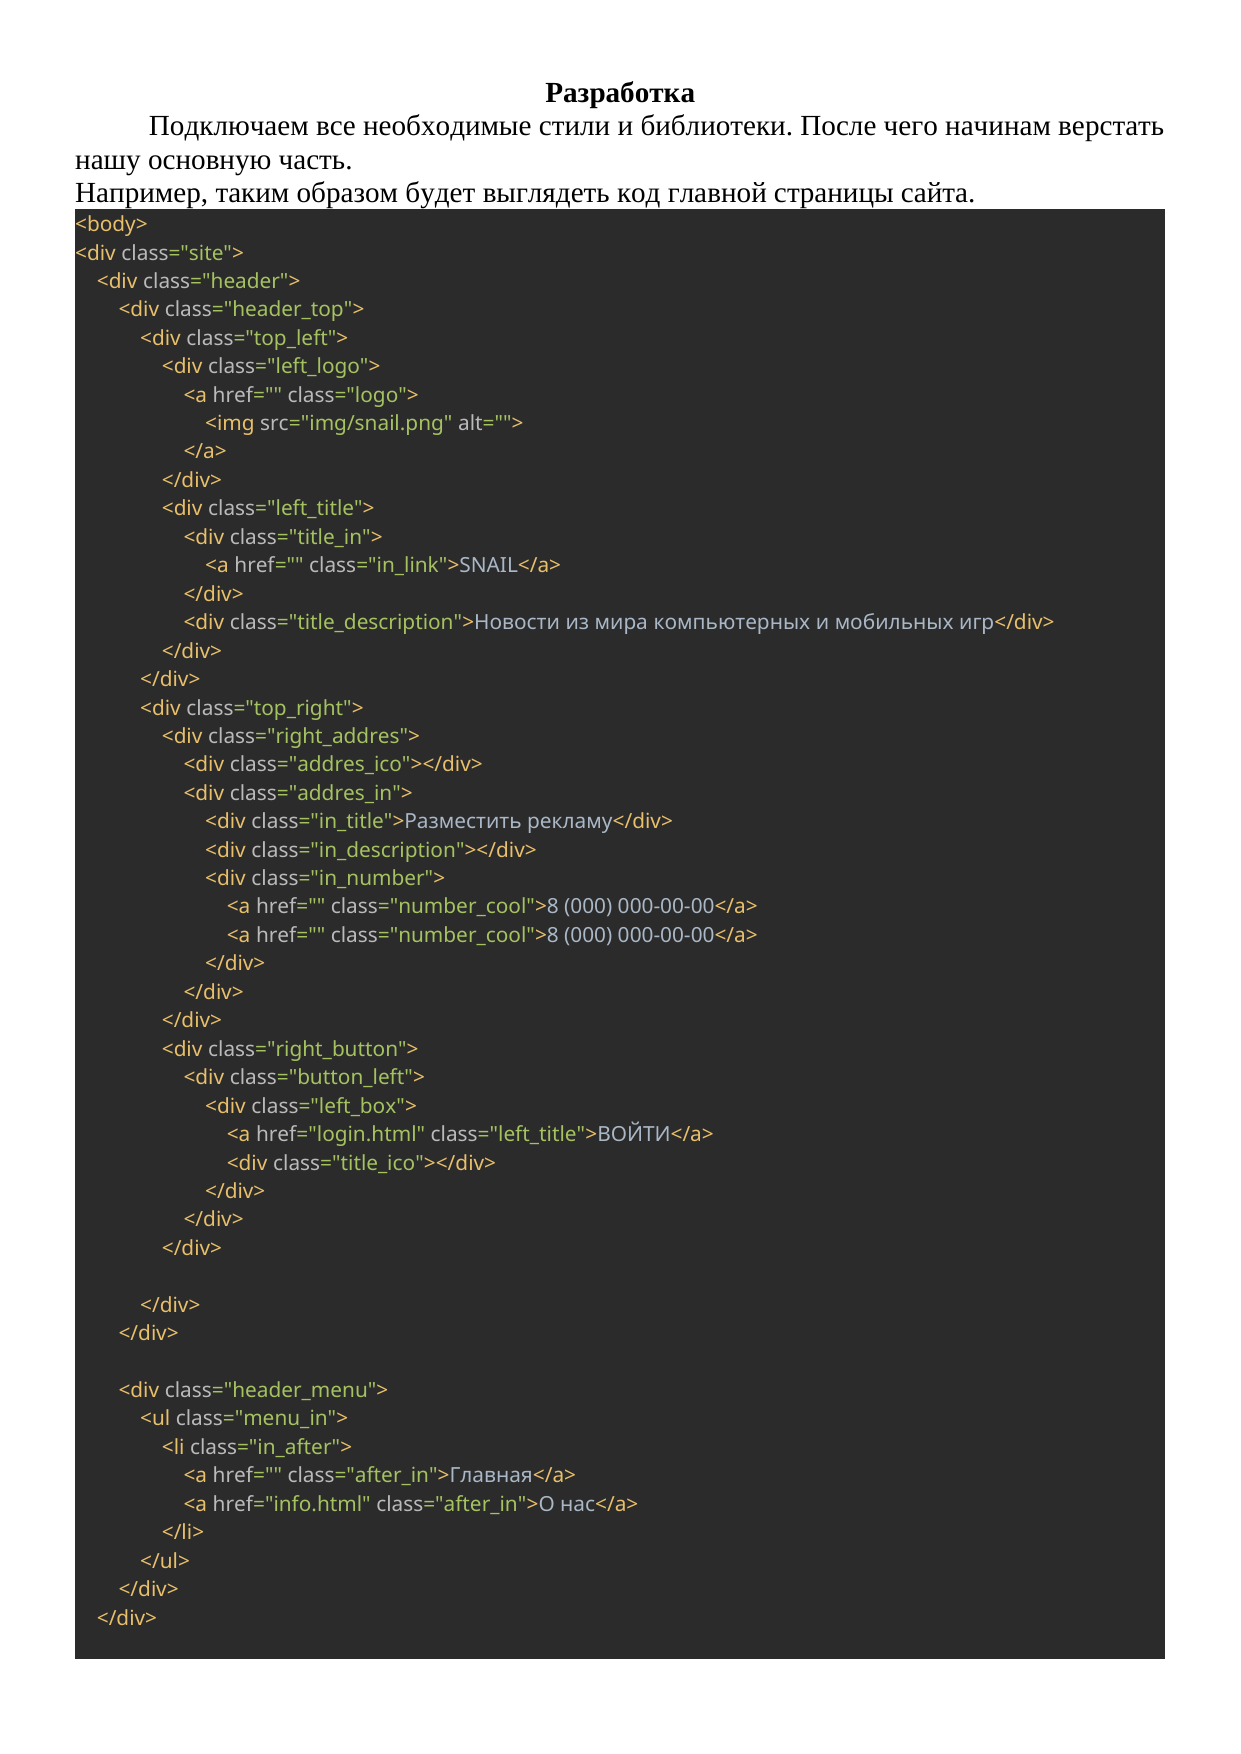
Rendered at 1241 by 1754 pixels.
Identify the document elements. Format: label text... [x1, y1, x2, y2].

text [75, 209, 1165, 1659]
text Например, таким образом будет выглядеть код главной страницы сайта. [75, 176, 1165, 209]
text Подключаем все необходимые стили и библиотеки. После чего начинам верстать нашу основную часть. [75, 108, 1165, 176]
subtitle Разработка [75, 75, 1165, 108]
